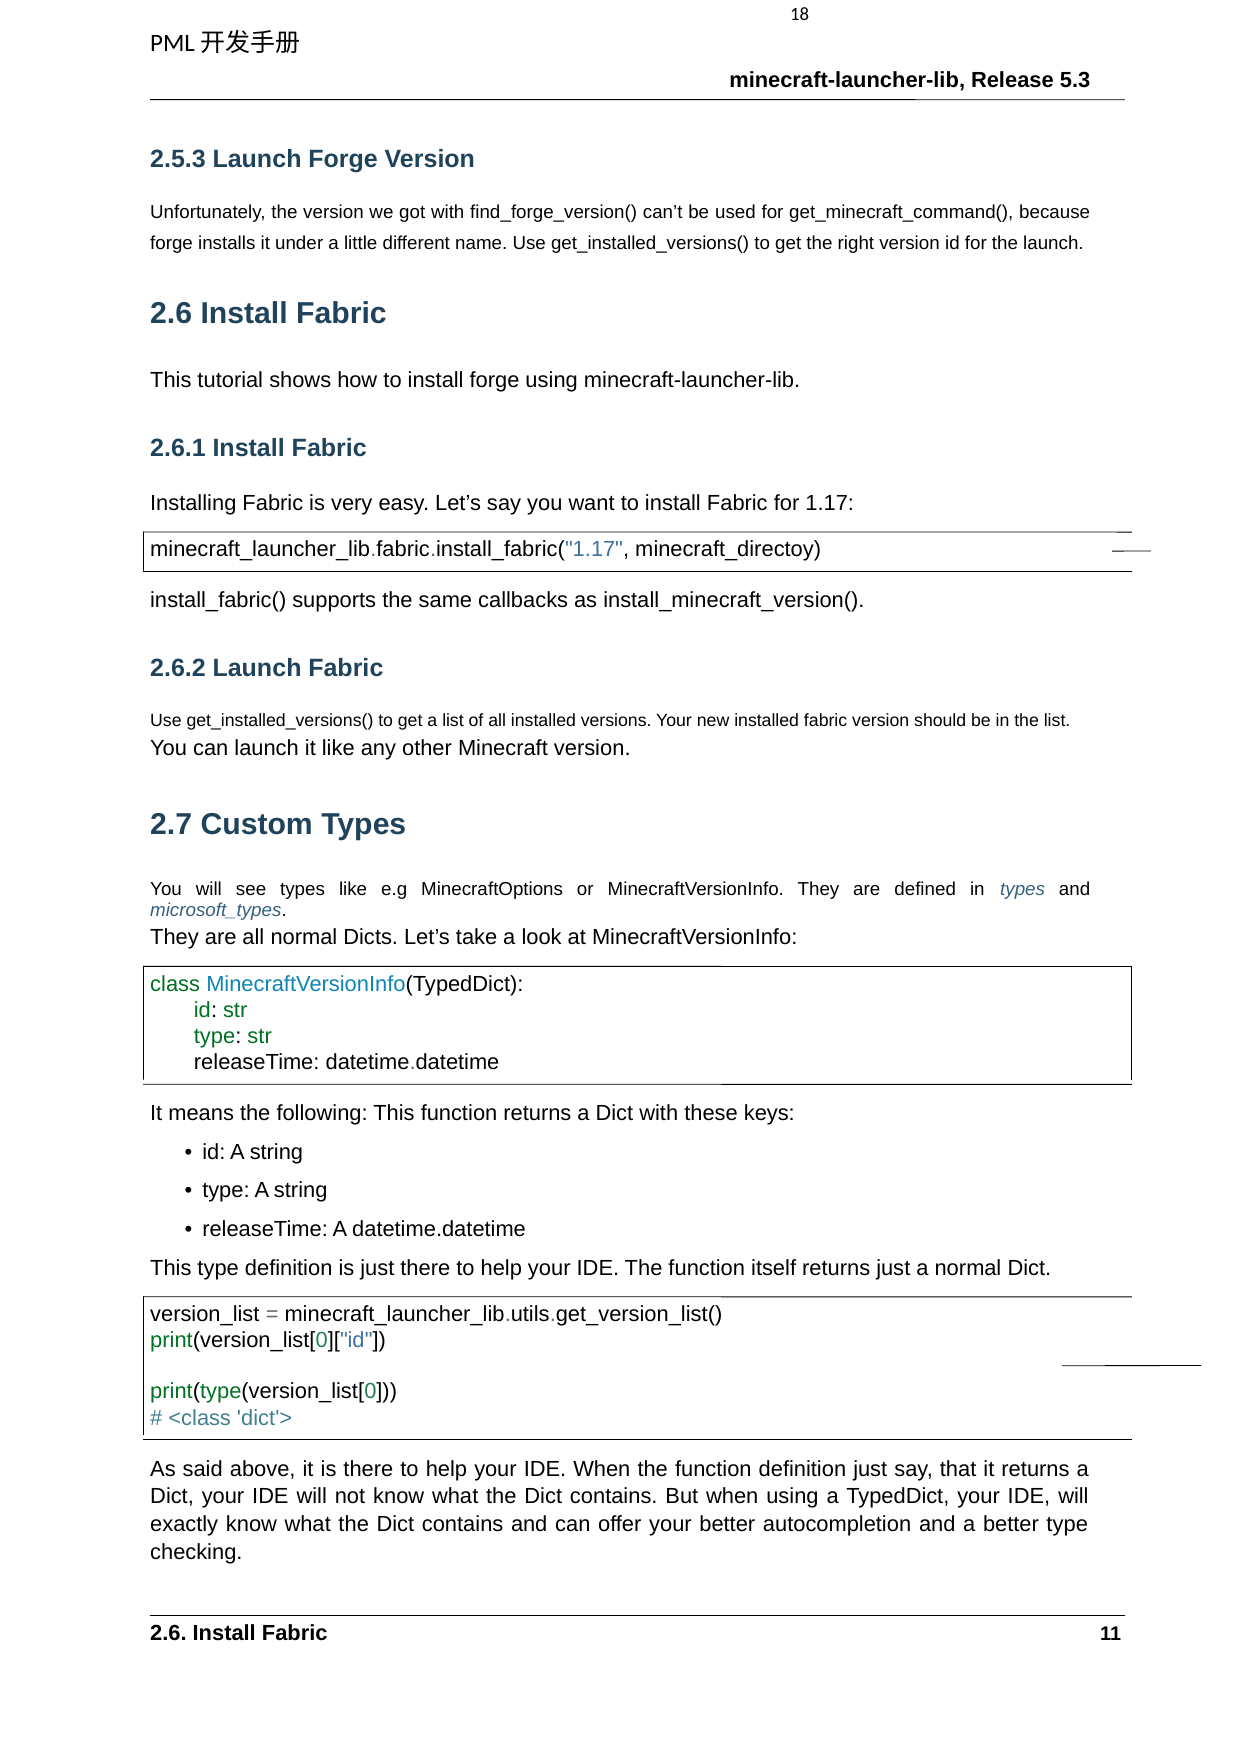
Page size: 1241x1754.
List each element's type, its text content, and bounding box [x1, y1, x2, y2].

text 2.6.1 Install Fabric [150, 433, 1090, 462]
list type: A string [184, 1177, 1090, 1203]
text Installing Fabric is very easy. Let’s say you want to install Fabric for 1.17: [150, 490, 1090, 515]
text type: str [194, 1023, 1090, 1048]
text Use get_installed_versions() to get a list of all installed versions. Your new installed fabric version should be in the list. [150, 710, 1090, 730]
text id: str [194, 996, 1090, 1022]
text print(version_list[0]["id"]) [150, 1327, 1090, 1352]
list id: A string [184, 1139, 1090, 1164]
text releaseTime: datetime.datetime [194, 1049, 1090, 1074]
text minecraft_launcher_lib.fabric.install_fabric("1.17", minecraft_directoy) [150, 536, 1090, 561]
text class MinecraftVersionInfo(TypedDict): [150, 971, 1090, 996]
text 2.7 Custom Types [150, 806, 1090, 840]
list releaseTime: A datetime.datetime [184, 1216, 1090, 1241]
text This type definition is just there to help your IDE. The function itself returns just a normal Dict. [150, 1254, 1090, 1280]
text 2.5.3 Launch Forge Version [150, 144, 1090, 173]
text As said above, it is there to help your IDE. When the function definition just say, that it returns a Dict, your IDE will not know what the Dict contains. But when using a TypedDict, your IDE, will exactly know what the Dict contains and can offer your better autocompletion and a better type checking. [150, 1456, 1090, 1564]
text 2.6.2 Launch Fabric [150, 653, 1090, 682]
text # <class 'dict'> [150, 1405, 1090, 1431]
text install_fabric() supports the same callbacks as install_minecraft_version(). [150, 587, 1090, 613]
text Unfortunately, the version we got with find_forge_version() can’t be used for get_minecraft_command(), because forge installs it under a little different name. Use get_installed_versions() to get the right version id for the launch. [150, 201, 1090, 253]
text You will see types like e.g MinecraftOptions or MinecraftVersionInfo. They are defined in types and microsoft_types. [150, 878, 1090, 921]
text minecraft-launcher-lib, Release 5.3 [150, 67, 1090, 93]
text print(type(version_list[0])) [150, 1378, 1090, 1403]
text version_list = minecraft_launcher_lib.utils.get_version_list() [150, 1301, 1090, 1326]
text This tutorial shows how to install forge using minecraft-launcher-lib. [150, 367, 1090, 392]
text They are all normal Dicts. Let’s take a look at MinecraftVersionInfo: [150, 924, 1090, 949]
text 2.6 Install Fabric [150, 295, 1090, 330]
text You can launch it like any other Minecraft version. [150, 735, 1090, 760]
text It means the following: This function returns a Dict with these keys: [150, 1100, 1090, 1125]
text 2.6. Install Fabric 11 [150, 1620, 1090, 1645]
